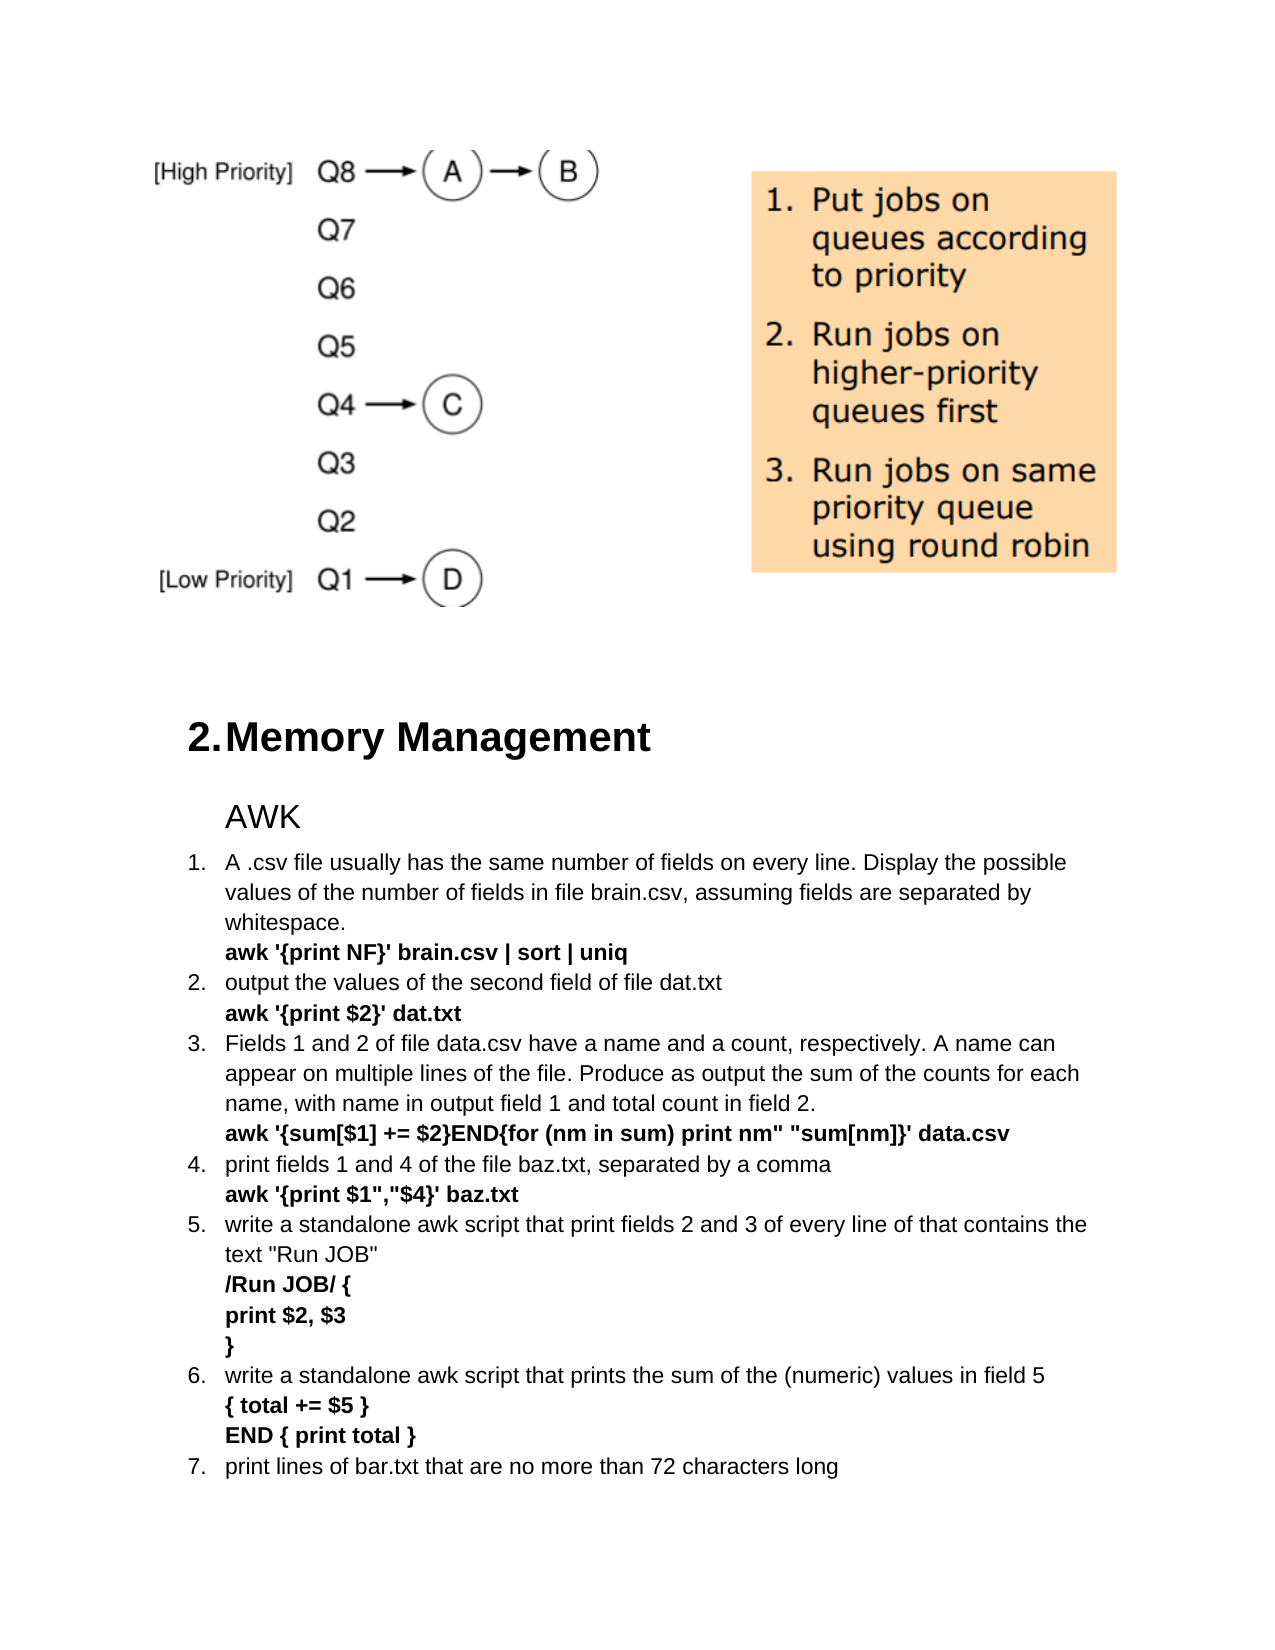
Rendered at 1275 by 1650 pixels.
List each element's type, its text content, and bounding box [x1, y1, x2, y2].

text awk '{sum[$1] += $2}END{for (nm in sum) print nm" "sum[nm]}' data.csv [225, 1120, 1125, 1147]
list write a standalone awk script that print fields 2 and 3 of every line of that contains the text "Run JOB" [187, 1211, 1125, 1268]
text awk '{print $2}' dat.txt [225, 999, 1125, 1026]
list print fields 1 and 4 of the file baz.txt, separated by a comma [187, 1151, 1125, 1177]
text /Run JOB/ { [225, 1271, 1125, 1298]
text print $2, $3 [225, 1302, 1125, 1328]
list print lines of bar.txt that are no more than 72 characters long [187, 1453, 1125, 1479]
subtitle AWK [225, 798, 1125, 836]
list write a standalone awk script that prints the sum of the (numeric) values in field 5 [187, 1362, 1125, 1388]
text awk '{print NF}' brain.csv | sort | uniq [150, 939, 1125, 966]
subtitle Memory Management [187, 712, 1125, 760]
picture [150, 150, 1125, 607]
list Fields 1 and 2 of file data.csv have a name and a count, respectively. A name can appear on multiple lines of the file. Produce as output the sum of the counts for each name, with name in output field 1 and total count in field 2. [187, 1030, 1125, 1117]
text { total += $5 } [225, 1392, 1125, 1419]
list output the values of the second field of file dat.txt [187, 969, 1125, 996]
list A .csv file usually has the same number of fields on every line. Display the possible values of the number of fields in file brain.csv, assuming fields are separated by whitespace. [187, 848, 1125, 935]
text awk '{print $1","$4}' baz.txt [225, 1181, 1125, 1207]
text END { print total } [225, 1422, 1125, 1449]
text } [225, 1332, 1125, 1358]
